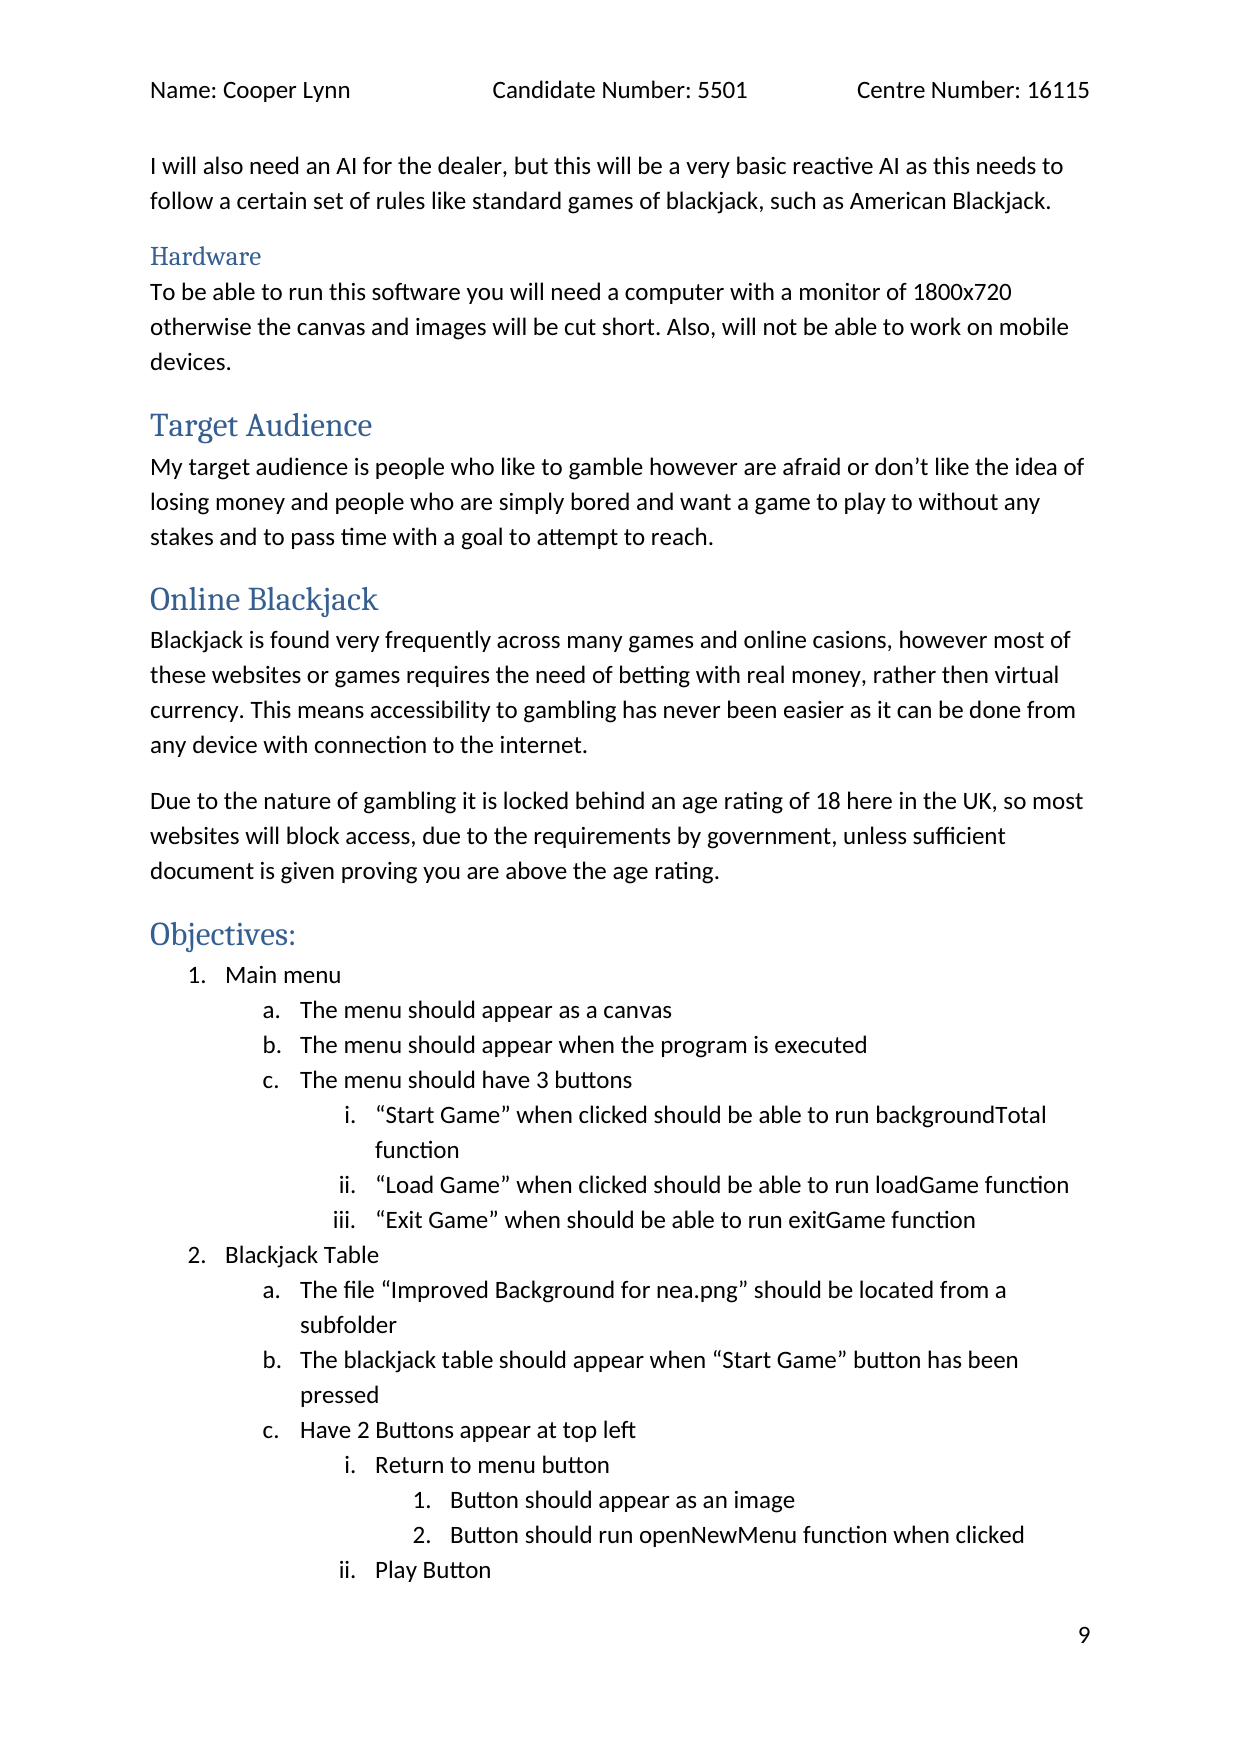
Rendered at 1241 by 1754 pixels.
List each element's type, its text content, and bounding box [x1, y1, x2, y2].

list The blackjack table should appear when “Start Game” button has been pressed [262, 1344, 1090, 1410]
list “Load Game” when clicked should be able to run loadGame function [356, 1169, 1090, 1200]
subtitle Objectives: [150, 916, 1090, 954]
text Due to the nature of gambling it is locked behind an age rating of 18 here in the UK, so most websites will block access, due to the requirements by government, unless sufficient document is given proving you are above the age rating. [150, 786, 1090, 886]
text My target audience is people who like to gamble however are afraid or don’t like the idea of losing money and people who are simply bored and want a game to play to without any stakes and to pass time with a goal to attempt to reach. [150, 451, 1090, 551]
subtitle Online Blackjack [150, 581, 1090, 619]
list Main menu [187, 959, 1090, 990]
text I will also need an AI for the dealer, but this will be a very basic reactive AI as this needs to follow a certain set of rules like standard games of blackjack, such as American Blackjack. [150, 150, 1090, 216]
list The file “Improved Background for nea.png” should be located from a subfolder [262, 1274, 1090, 1340]
list Return to menu button [356, 1449, 1090, 1480]
list Play Button [356, 1554, 1090, 1585]
list Have 2 Buttons appear at top left [262, 1414, 1090, 1445]
list The menu should have 3 buttons [262, 1064, 1090, 1095]
text To be able to run this software you will need a computer with a monitor of 1800x720 otherwise the canvas and images will be cut short. Also, will not be able to work on mobile devices. [150, 277, 1090, 377]
subtitle Hardware [150, 241, 1090, 272]
list Button should run openNewMenu function when clicked [412, 1519, 1090, 1550]
list Blackjack Table [187, 1239, 1090, 1270]
list “Exit Game” when should be able to run exitGame function [356, 1204, 1090, 1235]
list “Start Game” when clicked should be able to run backgroundTotal function [356, 1099, 1090, 1165]
list The menu should appear as a canvas [262, 994, 1090, 1025]
subtitle Target Audience [150, 407, 1090, 445]
list The menu should appear when the program is executed [262, 1029, 1090, 1060]
list Button should appear as an image [412, 1484, 1090, 1515]
text Blackjack is found very frequently across many games and online casions, however most of these websites or games requires the need of betting with real money, rather then virtual currency. This means accessibility to gambling has never been easier as it can be done from any device with connection to the internet. [150, 625, 1090, 760]
